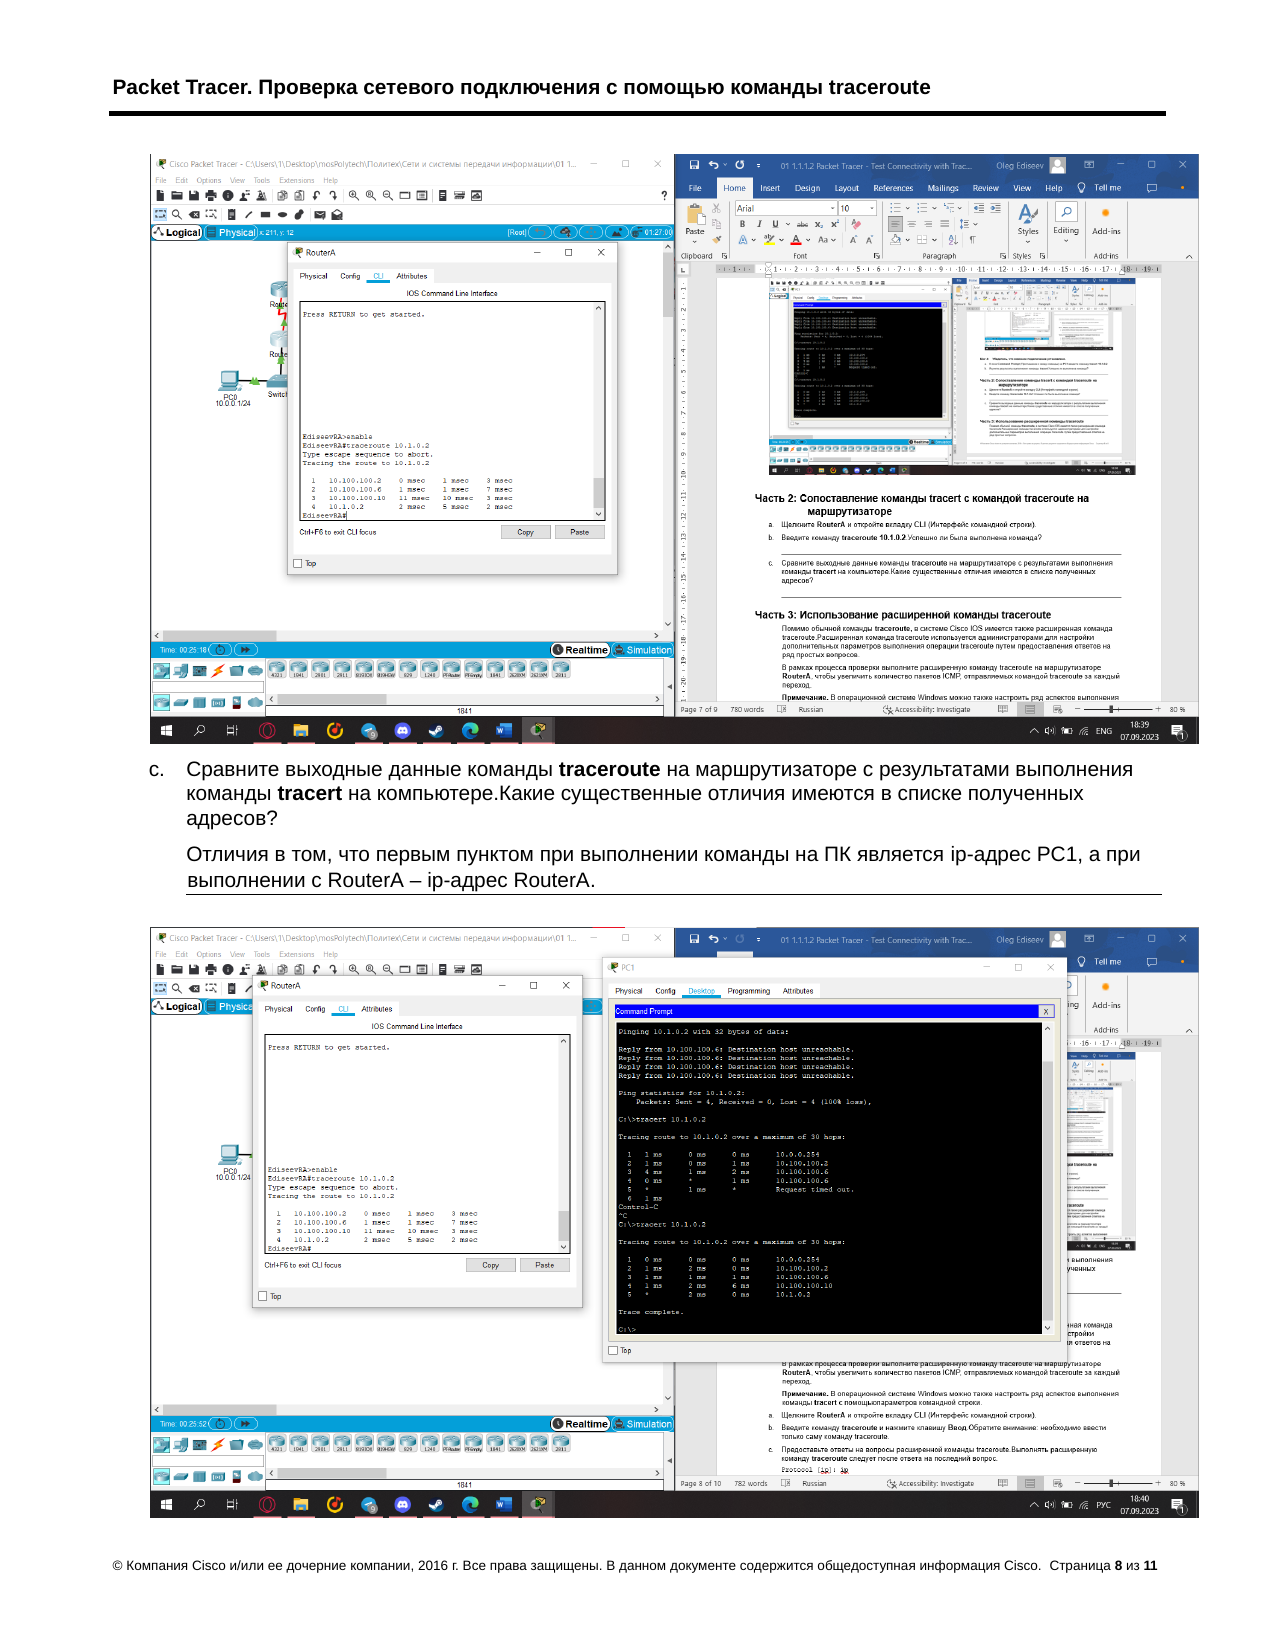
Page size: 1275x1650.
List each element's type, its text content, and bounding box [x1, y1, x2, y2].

text Отличия в том, что первым пунктом при выполнении команды на ПК является ip-адрес PC1, а при выполнении с RouterA – ip-адрес RouterA. [186, 842, 1162, 894]
picture [150, 927, 1199, 1518]
picture [150, 154, 1199, 744]
list Сравните выходные данные команды traceroute на маршрутизаторе с результатами выполнения команды tracert на компьютере.Какие существенные отличия имеются в списке полученных адресов? [148, 757, 1161, 830]
